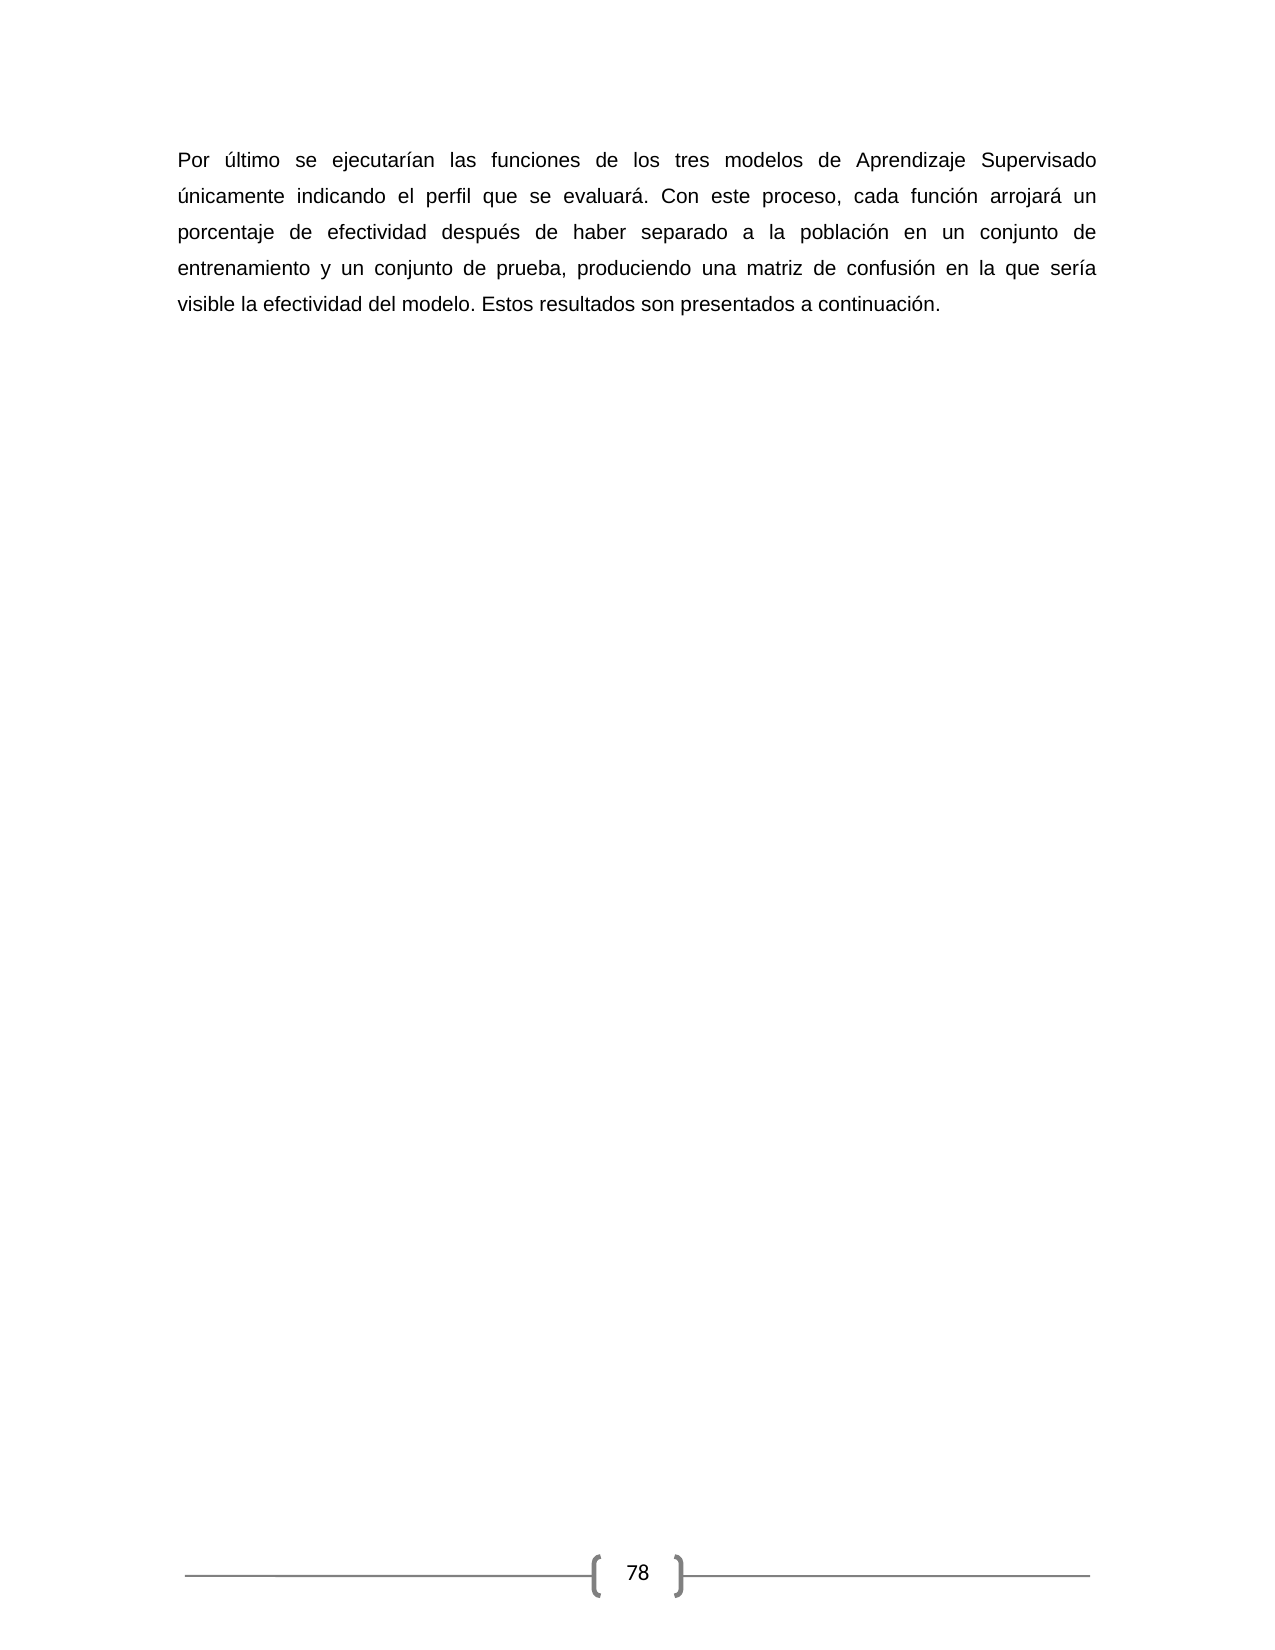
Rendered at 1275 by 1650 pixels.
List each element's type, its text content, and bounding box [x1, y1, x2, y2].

text Por último se ejecutarían las funciones de los tres modelos de Aprendizaje Supervisado únicamente indicando el perfil que se evaluará. Con este proceso, cada función arrojará un porcentaje de efectividad después de haber separado a la población en un conjunto de entrenamiento y un conjunto de prueba, produciendo una matriz de confusión en la que sería visible la efectividad del modelo. Estos resultados son presentados a continuación. [177, 148, 1098, 315]
